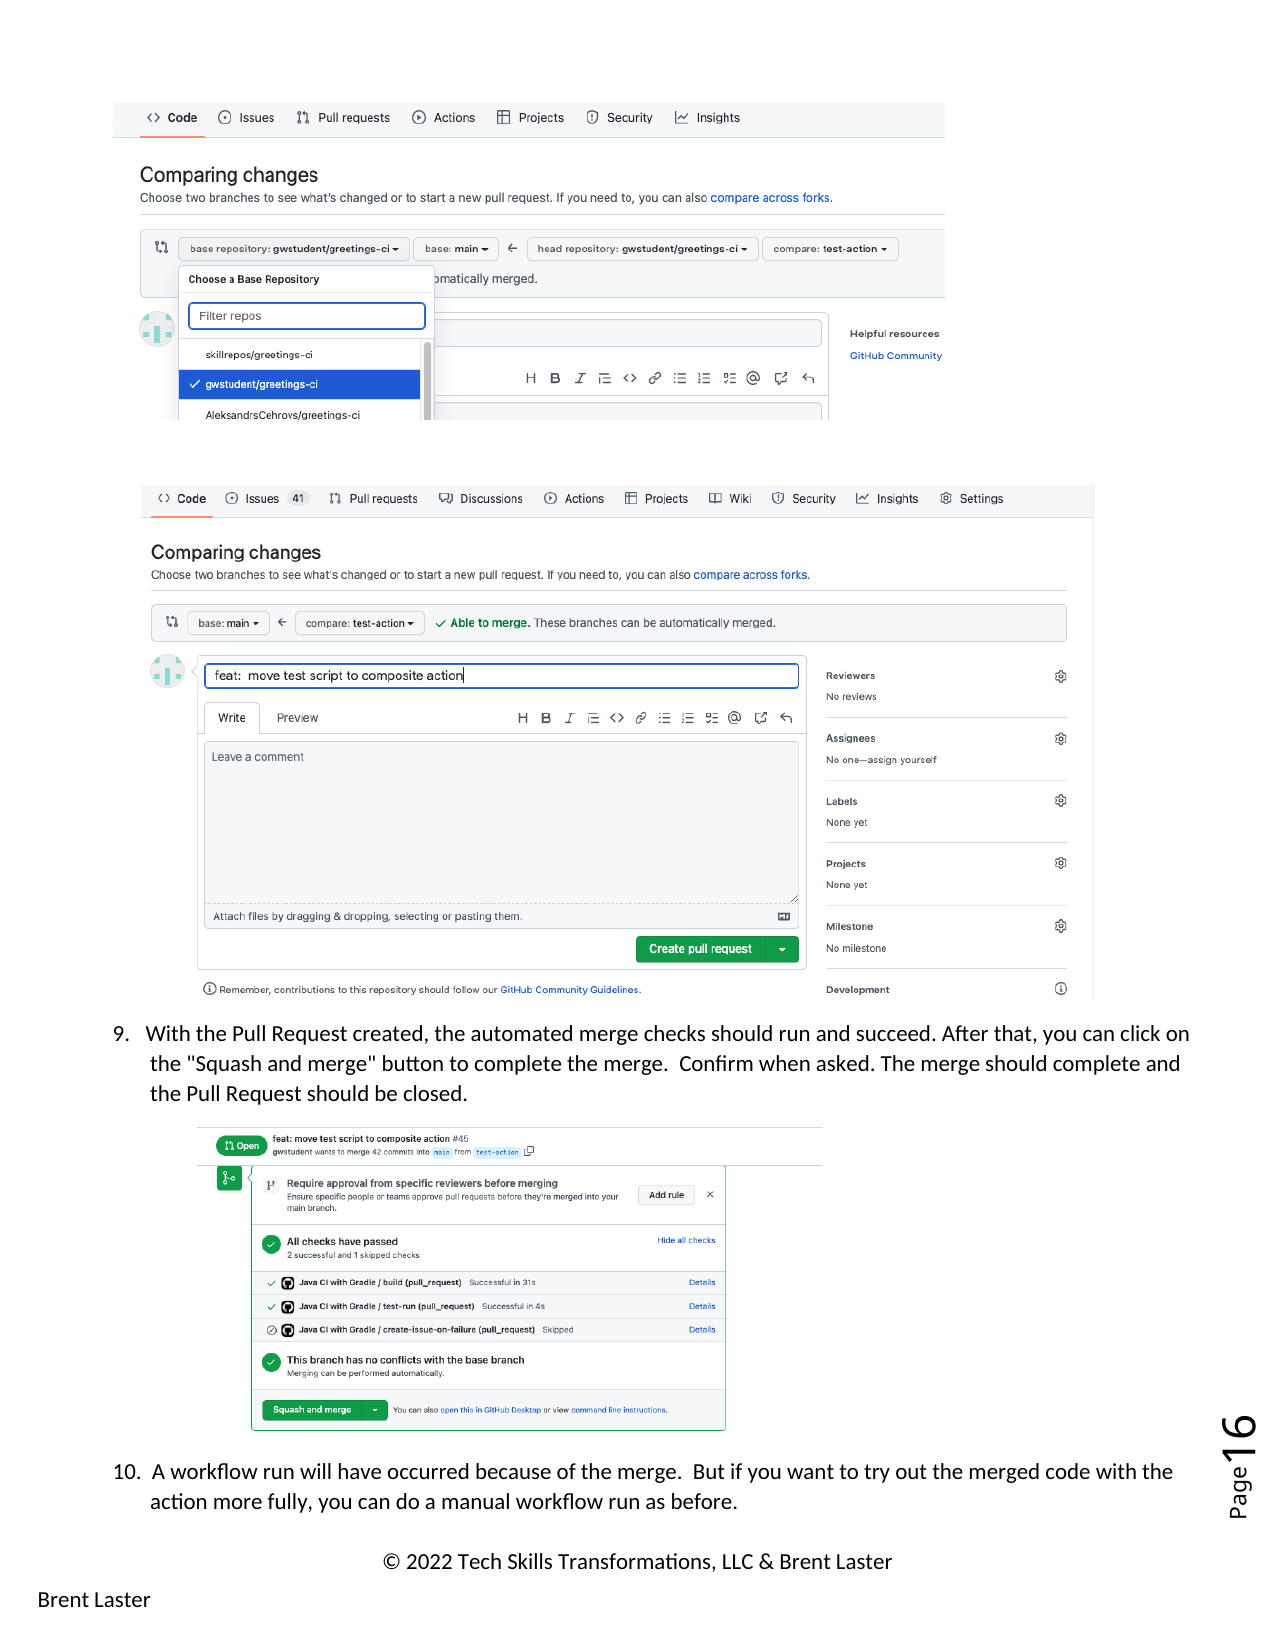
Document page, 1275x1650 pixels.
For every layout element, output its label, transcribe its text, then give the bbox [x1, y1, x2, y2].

picture [112, 103, 945, 420]
text 9. With the Pull Request created, the automated merge checks should run and succeed. After that, you can click on the "Squash and merge" button to complete the merge. Confirm when asked. The merge should complete and the Pull Request should be closed. [112, 1019, 1200, 1108]
text 10. A workflow run will have occurred because of the merge. But if you want to try out the merged code with the action more fully, you can do a manual workflow run as before. [112, 1457, 1200, 1516]
picture [196, 1126, 823, 1439]
picture [140, 485, 1094, 1001]
